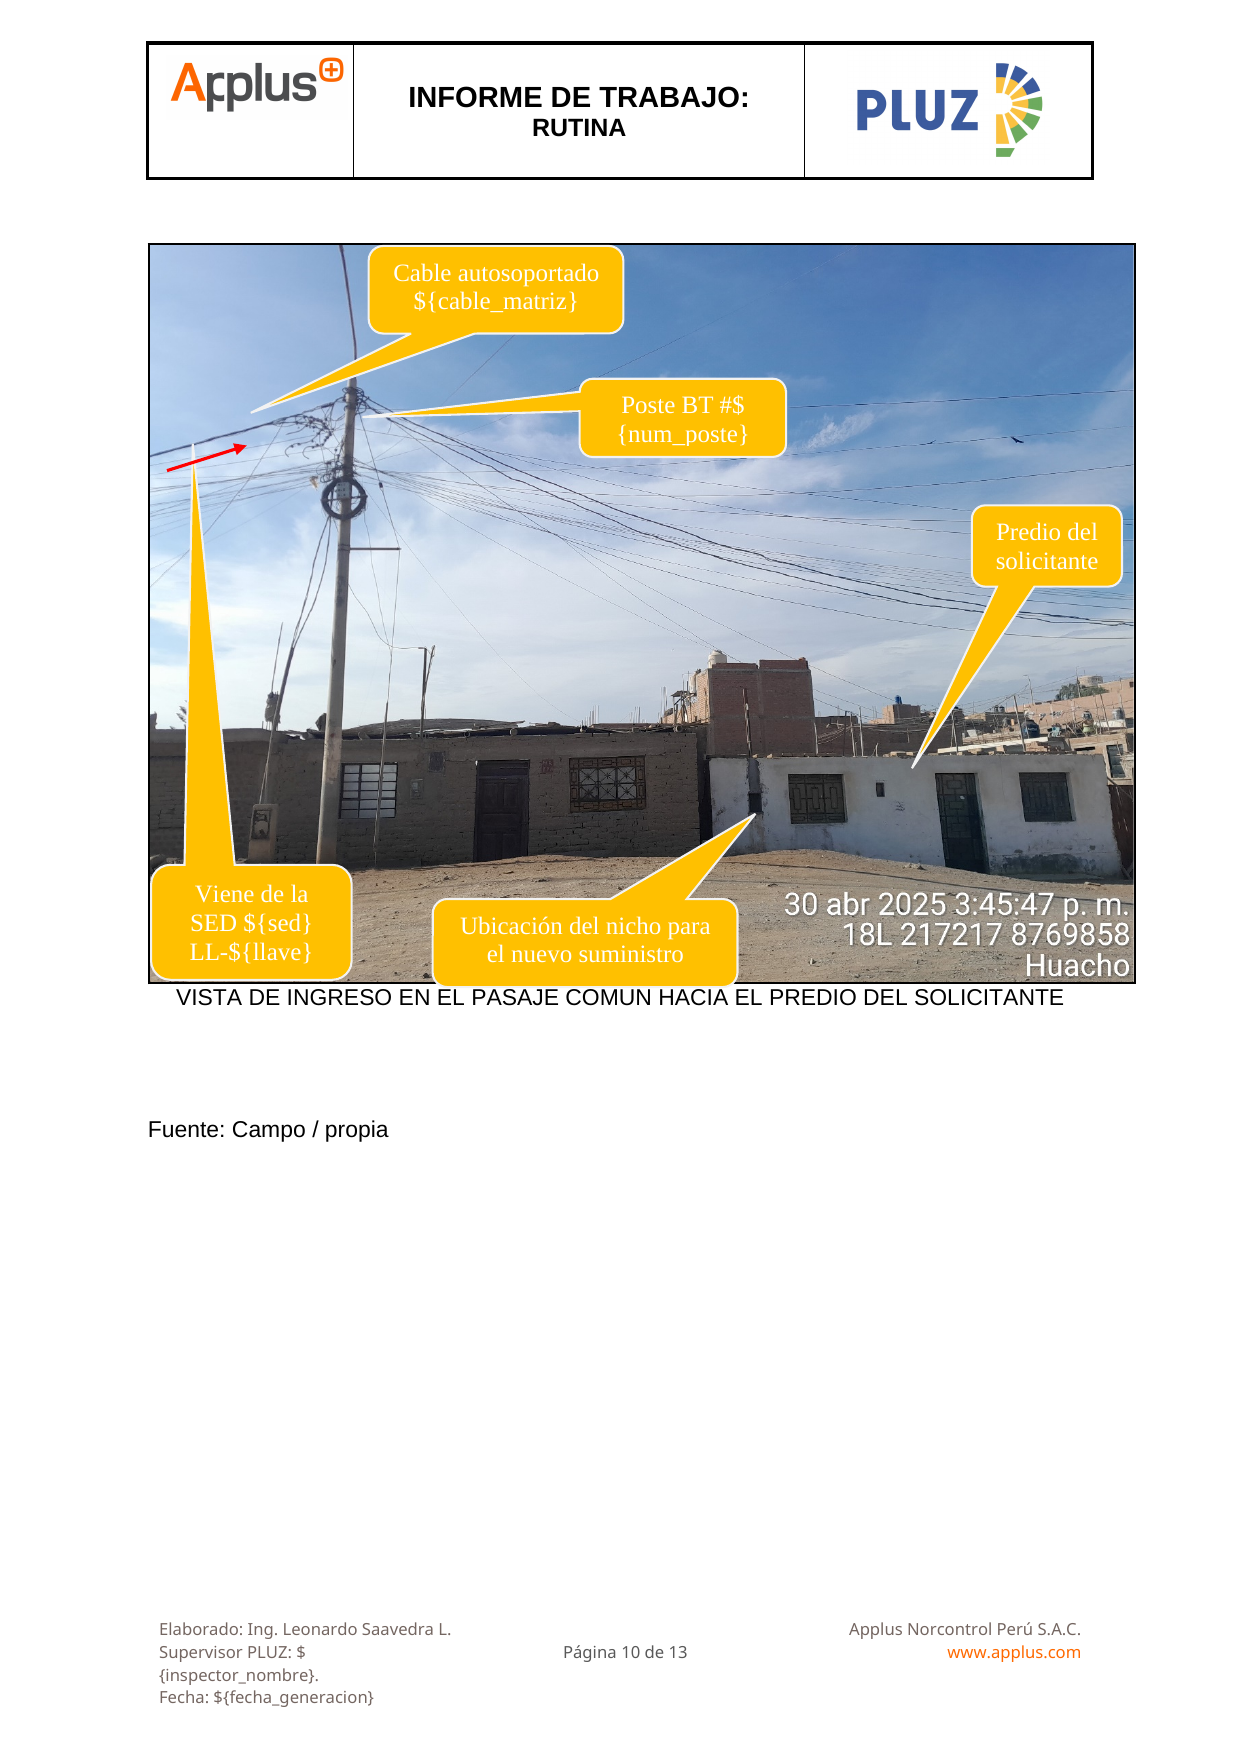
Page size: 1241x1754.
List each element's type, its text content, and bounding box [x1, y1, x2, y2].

picture [847, 50, 1050, 165]
text Fuente: Campo / propia [148, 1116, 1092, 1142]
text VISTA DE INGRESO EN EL PASAJE COMÚN HACIA EL PREDIO DEL SOLICITANTE [148, 984, 1092, 1011]
picture [165, 55, 348, 120]
picture [150, 245, 1134, 982]
